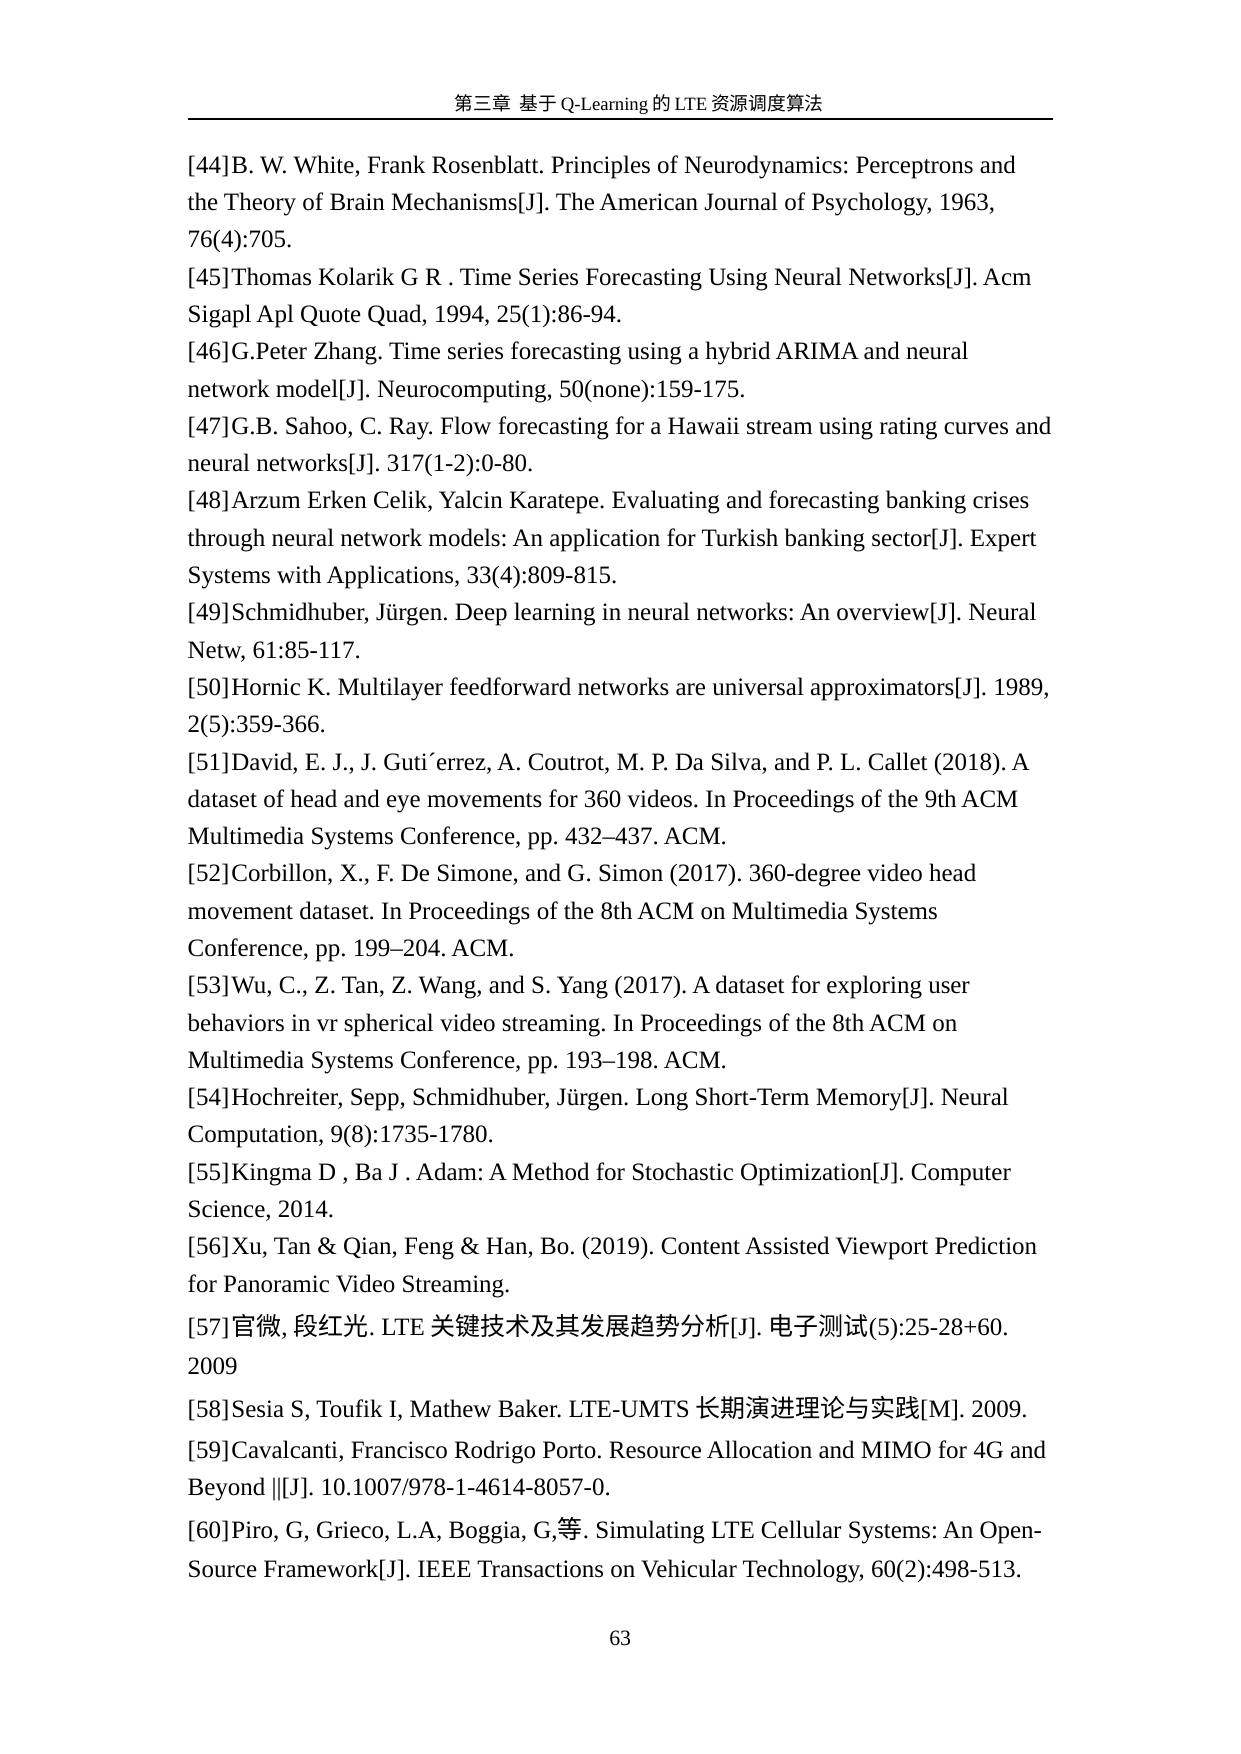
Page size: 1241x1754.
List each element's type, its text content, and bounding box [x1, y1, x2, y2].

text Hochreiter, Sepp, Schmidhuber, Jürgen. Long Short-Term Memory[J]. Neural Computation, 9(8):1735-1780. [187, 1082, 1053, 1148]
text Hornic K. Multilayer feedforward networks are universal approximators[J]. 1989, 2(5):359-366. [187, 672, 1053, 738]
text G.Peter Zhang. Time series forecasting using a hybrid ARIMA and neural network model[J]. Neurocomputing, 50(none):159-175. [187, 336, 1053, 402]
text Xu, Tan & Qian, Feng & Han, Bo. (2019). Content Assisted Viewport Prediction for Panoramic Video Streaming. [187, 1231, 1053, 1297]
text 官微, 段红光. LTE关键技术及其发展趋势分析[J]. 电子测试(5):25-28+60. 2009 [187, 1306, 1053, 1379]
text Wu, C., Z. Tan, Z. Wang, and S. Yang (2017). A dataset for exploring user behaviors in vr spherical video streaming. In Proceedings of the 8th ACM on Multimedia Systems Conference, pp. 193–198. ACM. [187, 970, 1053, 1074]
text Thomas Kolarik G R . Time Series Forecasting Using Neural Networks[J]. Acm Sigapl Apl Quote Quad, 1994, 25(1):86-94. [187, 262, 1053, 328]
text David, E. J., J. Guti´errez, A. Coutrot, M. P. Da Silva, and P. L. Callet (2018). A dataset of head and eye movements for 360 videos. In Proceedings of the 9th ACM Multimedia Systems Conference, pp. 432–437. ACM. [187, 747, 1053, 850]
text Corbillon, X., F. De Simone, and G. Simon (2017). 360-degree video head movement dataset. In Proceedings of the 8th ACM on Multimedia Systems Conference, pp. 199–204. ACM. [187, 858, 1053, 962]
text Schmidhuber, Jürgen. Deep learning in neural networks: An overview[J]. Neural Netw, 61:85-117. [187, 597, 1053, 663]
text Arzum Erken Celik, Yalcin Karatepe. Evaluating and forecasting banking crises through neural network models: An application for Turkish banking sector[J]. Expert Systems with Applications, 33(4):809-815. [187, 486, 1053, 589]
text G.B. Sahoo, C. Ray. Flow forecasting for a Hawaii stream using rating curves and neural networks[J]. 317(1-2):0-80. [187, 411, 1053, 477]
text Cavalcanti, Francisco Rodrigo Porto. Resource Allocation and MIMO for 4G and Beyond ||[J]. 10.1007/978-1-4614-8057-0. [187, 1435, 1053, 1501]
text Sesia S, Toufik I, Mathew Baker. LTE-UMTS长期演进理论与实践[M]. 2009. [187, 1388, 1053, 1424]
text B. W. White, Frank Rosenblatt. Principles of Neurodynamics: Perceptrons and the Theory of Brain Mechanisms[J]. The American Journal of Psychology, 1963, 76(4):705. [187, 150, 1053, 253]
text Kingma D , Ba J . Adam: A Method for Stochastic Optimization[J]. Computer Science, 2014. [187, 1157, 1053, 1223]
text Piro, G, Grieco, L.A, Boggia, G,等. Simulating LTE Cellular Systems: An Open-Source Framework[J]. IEEE Transactions on Vehicular Technology, 60(2):498-513. [187, 1510, 1053, 1583]
